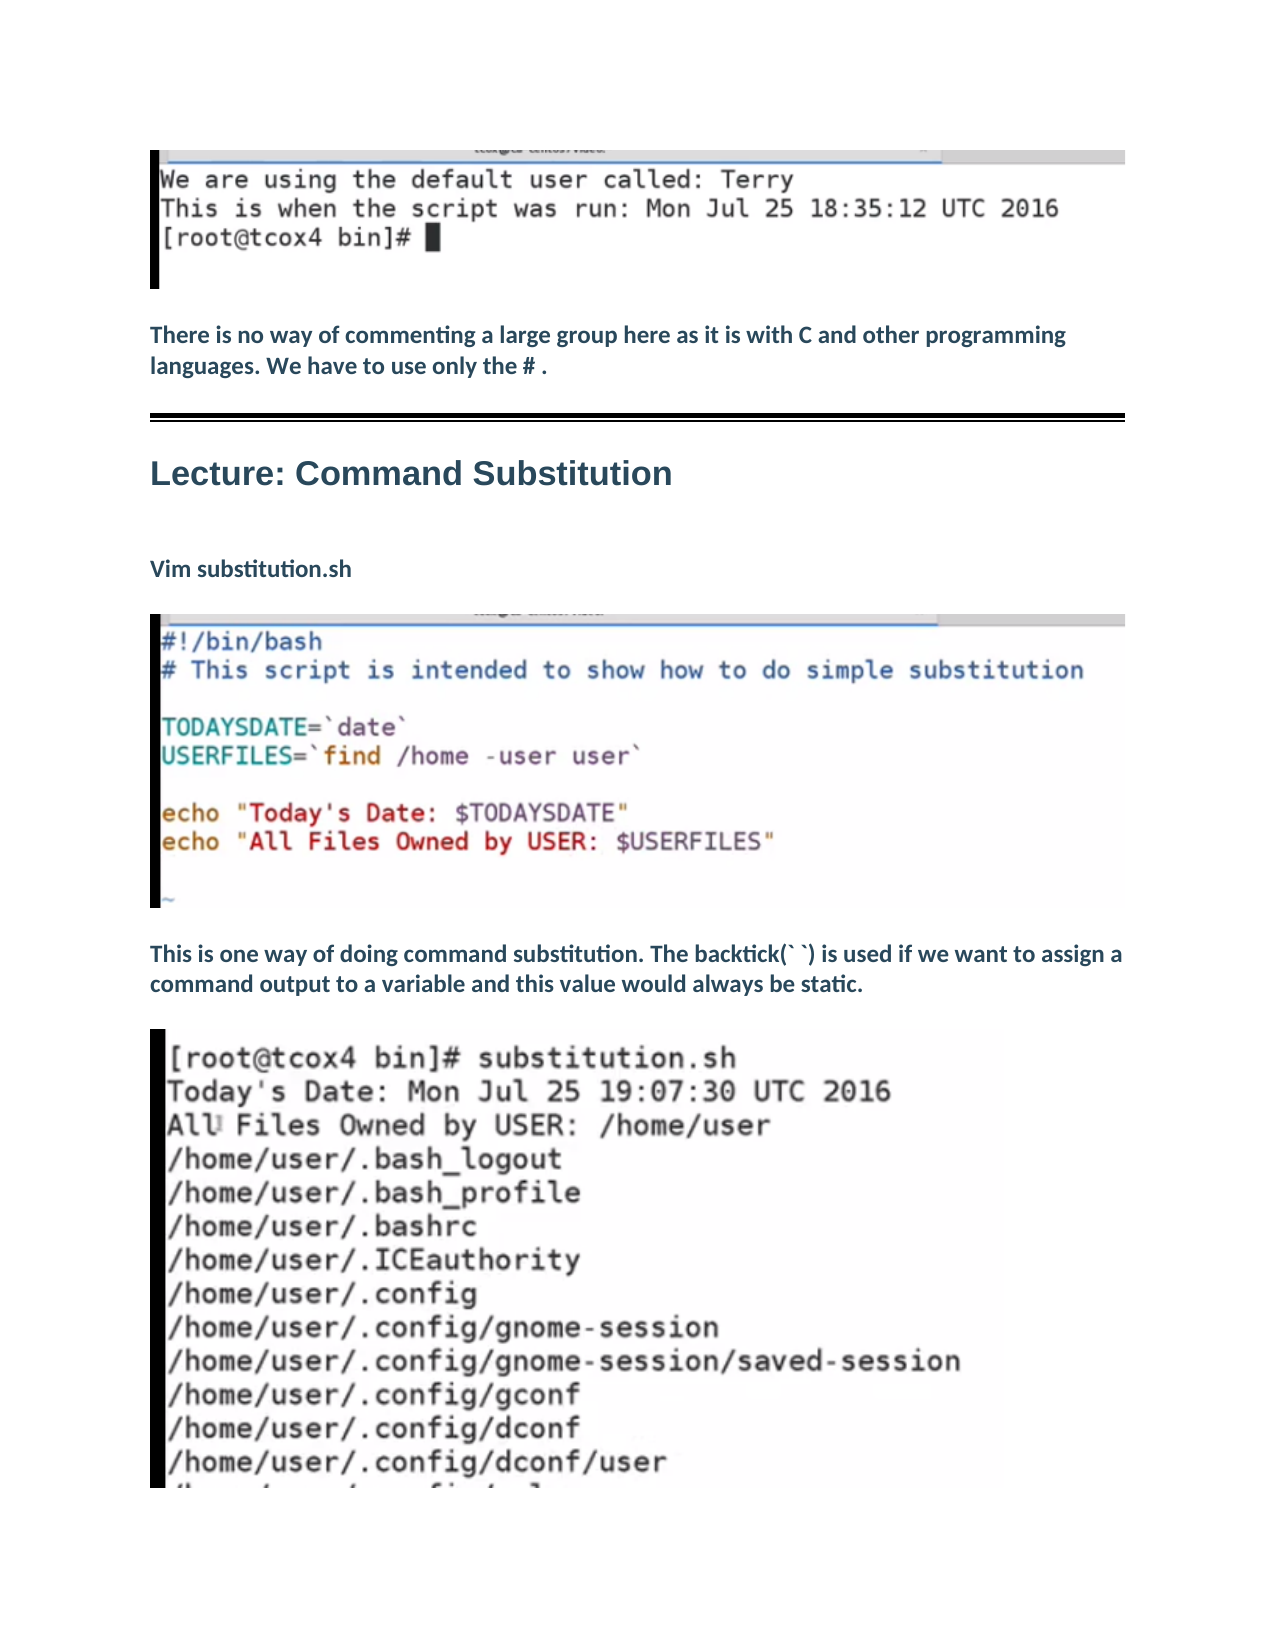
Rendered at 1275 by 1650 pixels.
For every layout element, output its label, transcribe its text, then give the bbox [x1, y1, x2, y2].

text This is one way of doing command substitution. The backtick(` `) is used if we want to assign a command output to a variable and this value would always be static. [150, 938, 1125, 999]
picture [150, 150, 1125, 289]
text There is no way of commenting a large group here as it is with C and other programming languages. We have to use only the # . [150, 319, 1125, 380]
picture [150, 1029, 1004, 1488]
text Vim substitution.sh [150, 553, 1125, 584]
picture [150, 614, 1125, 908]
text Lecture: Command Substitution [150, 453, 1125, 492]
